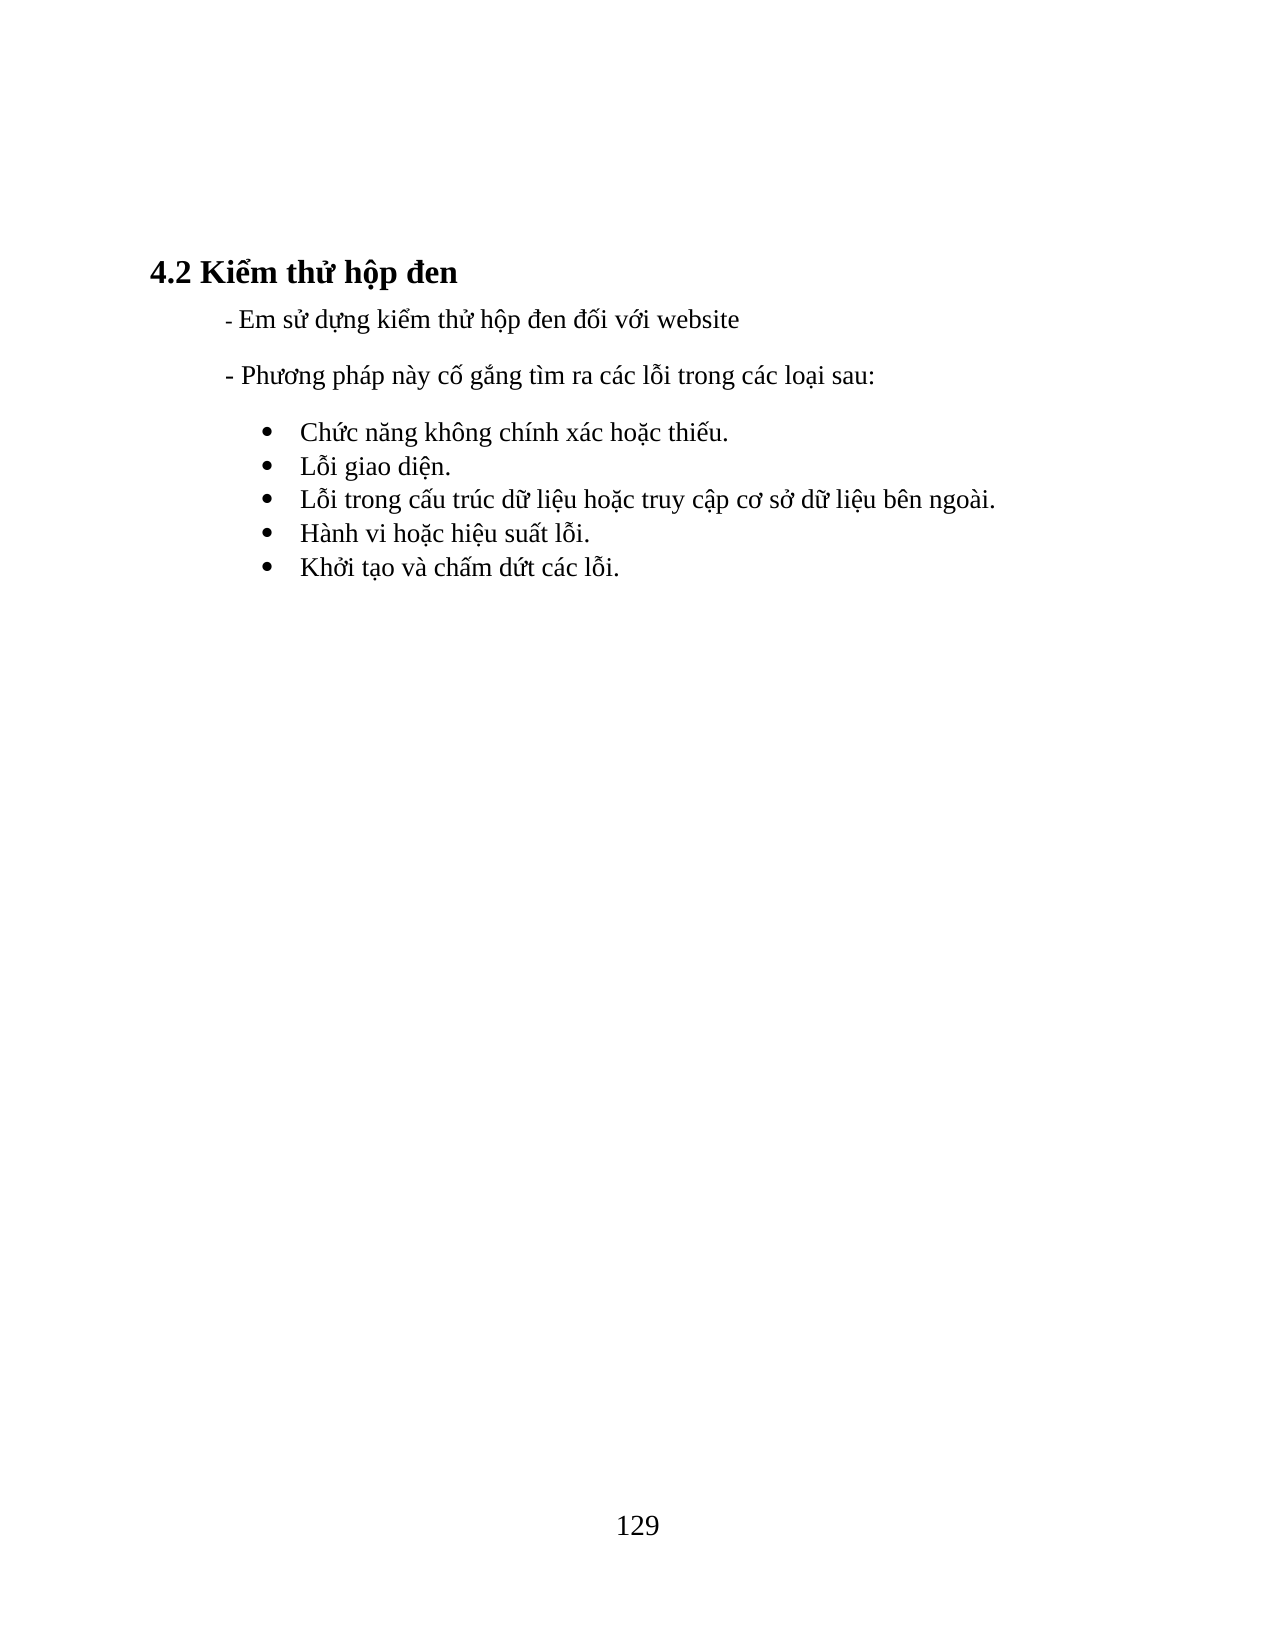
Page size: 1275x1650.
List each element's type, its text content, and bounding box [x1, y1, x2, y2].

list Lỗi giao diện. [262, 450, 1125, 481]
list Chức năng không chính xác hoặc thiếu. [262, 416, 1125, 447]
list Hành vi hoặc hiệu suất lỗi. [262, 517, 1125, 548]
list Lỗi trong cấu trúc dữ liệu hoặc truy cập cơ sở dữ liệu bên ngoài. [262, 483, 1125, 515]
subtitle 4.2 Kiểm thử hộp đen [150, 252, 1125, 290]
text - Em sử dựng kiểm thử hộp đen đối với website [225, 303, 1125, 334]
text - Phương pháp này cố gắng tìm ra các lỗi trong các loại sau: [225, 359, 1125, 391]
list Khởi tạo và chấm dứt các lỗi. [262, 551, 1125, 582]
